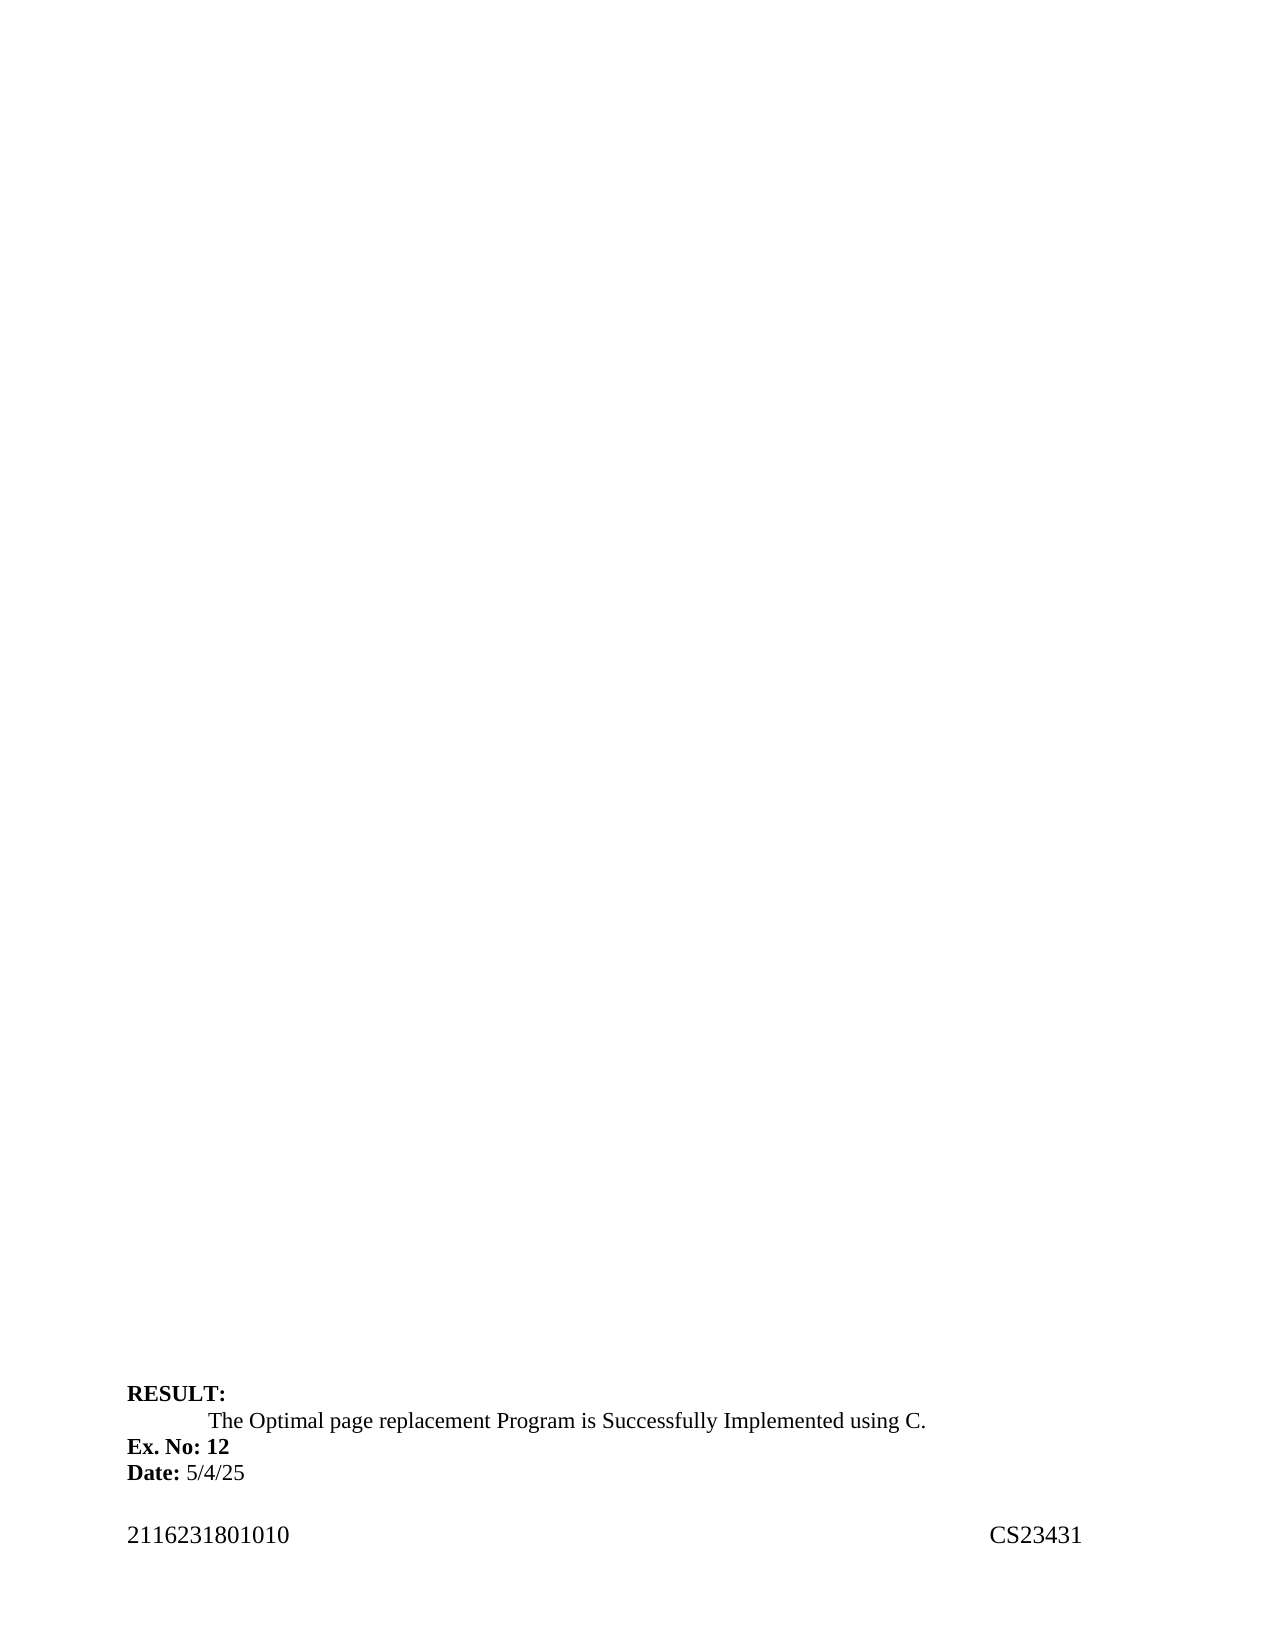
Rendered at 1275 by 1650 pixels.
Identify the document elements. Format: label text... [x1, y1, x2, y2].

text Date: 5/4/25 [127, 1459, 1154, 1486]
text Ex. No: 12 [127, 1433, 1154, 1459]
text RESULT: [127, 1380, 1154, 1407]
text The Optimal page replacement Program is Successfully Implemented using C. [127, 1407, 1154, 1433]
